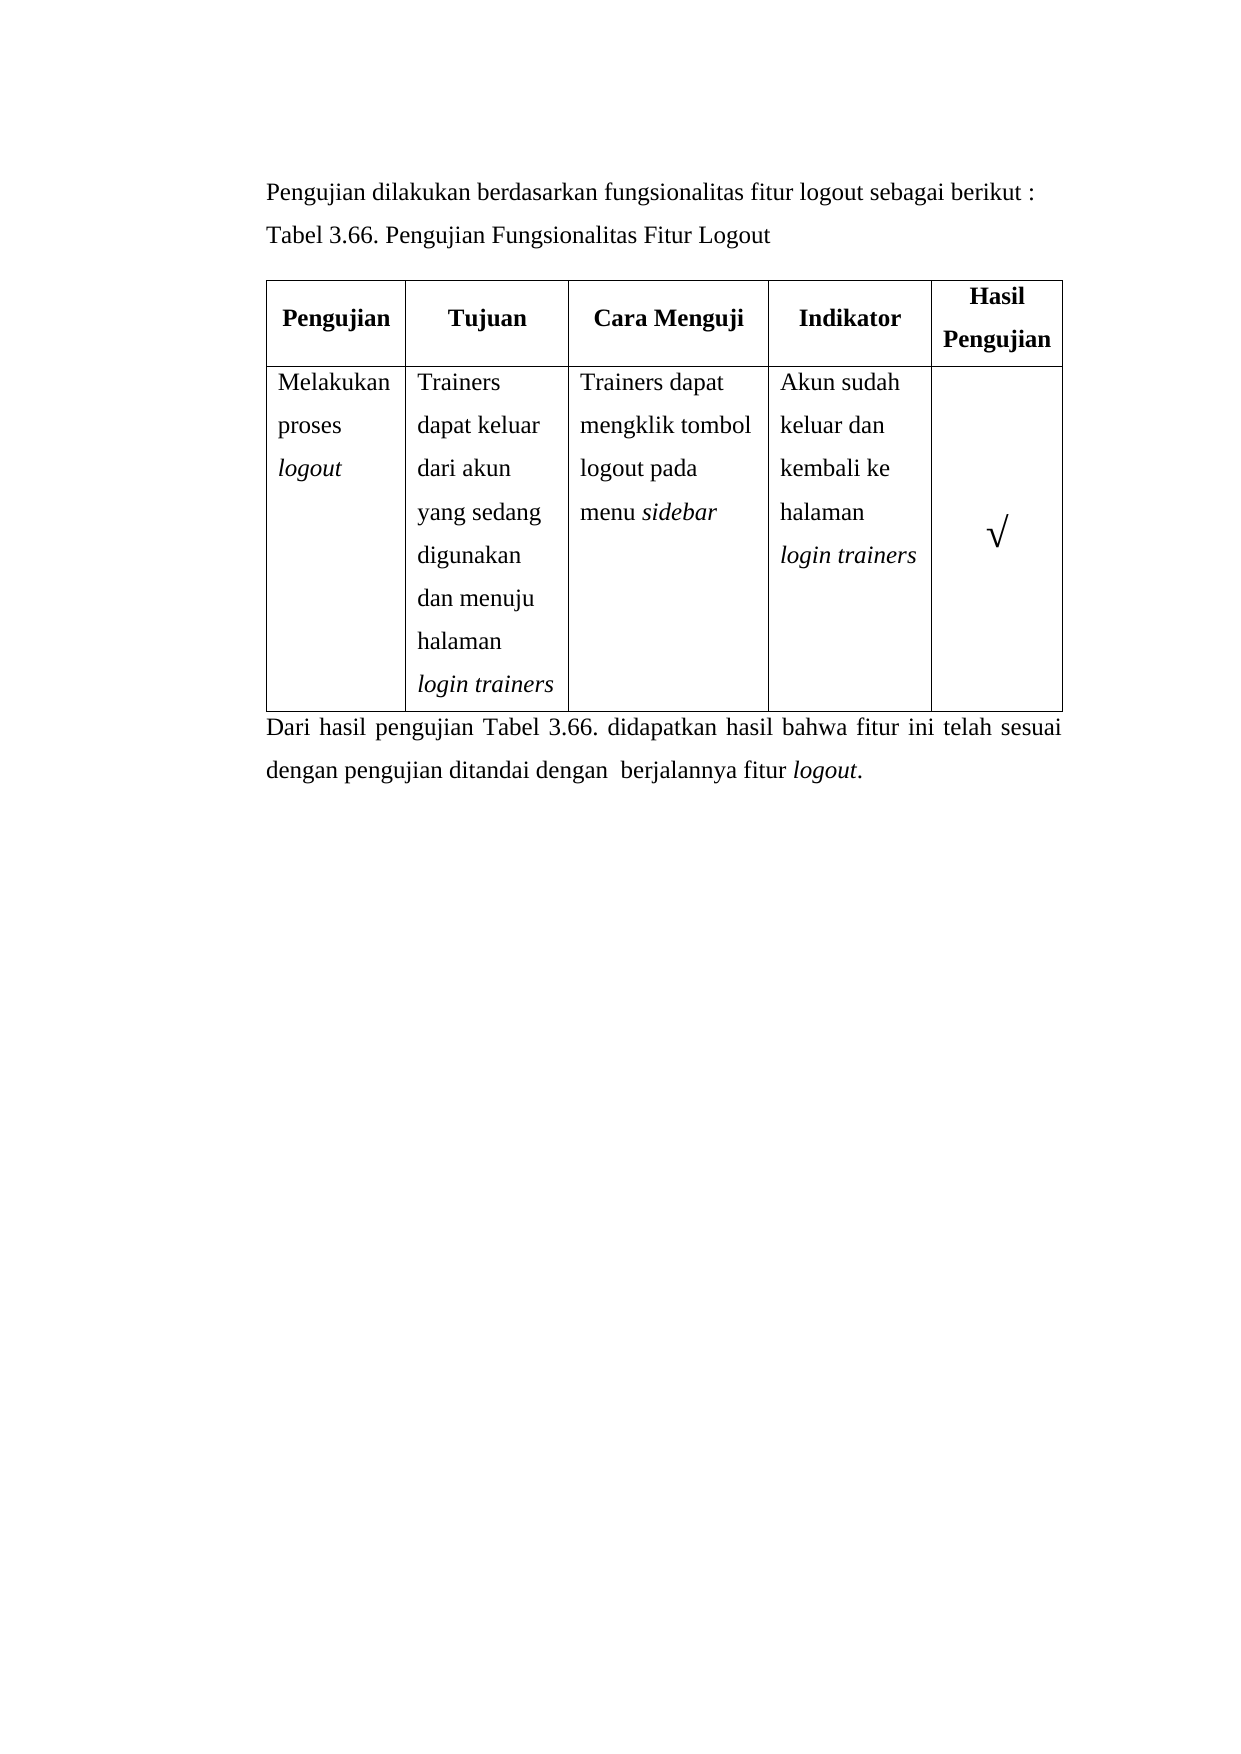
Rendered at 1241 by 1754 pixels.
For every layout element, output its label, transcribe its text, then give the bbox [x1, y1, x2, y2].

list Pengujian dilakukan berdasarkan fungsionalitas fitur logout sebagai berikut : [266, 177, 1063, 206]
table_header Indikator [769, 281, 931, 366]
list Tabel 3.66. Pengujian Fungsionalitas Fitur Logout [266, 220, 1063, 249]
table_header Hasil Pengujian [932, 281, 1062, 366]
table_cell Melakukan proses logout [267, 367, 405, 711]
list Dari hasil pengujian Tabel 3.66. didapatkan hasil bahwa fitur ini telah sesuai dengan pengujian ditandai dengan berjalannya fitur logout. [266, 712, 1063, 784]
table_header Cara Menguji [569, 281, 768, 366]
table_cell Trainers dapat keluar dari akun yang sedang digunakan dan menuju halaman login trainers [406, 367, 568, 711]
table_cell √ [932, 367, 1062, 711]
table_header Pengujian [267, 281, 405, 366]
table_cell Trainers dapat mengklik tombol logout pada menu sidebar [569, 367, 768, 711]
table_header Tujuan [406, 281, 568, 366]
table_cell Akun sudah keluar dan kembali ke halaman login trainers [769, 367, 931, 711]
